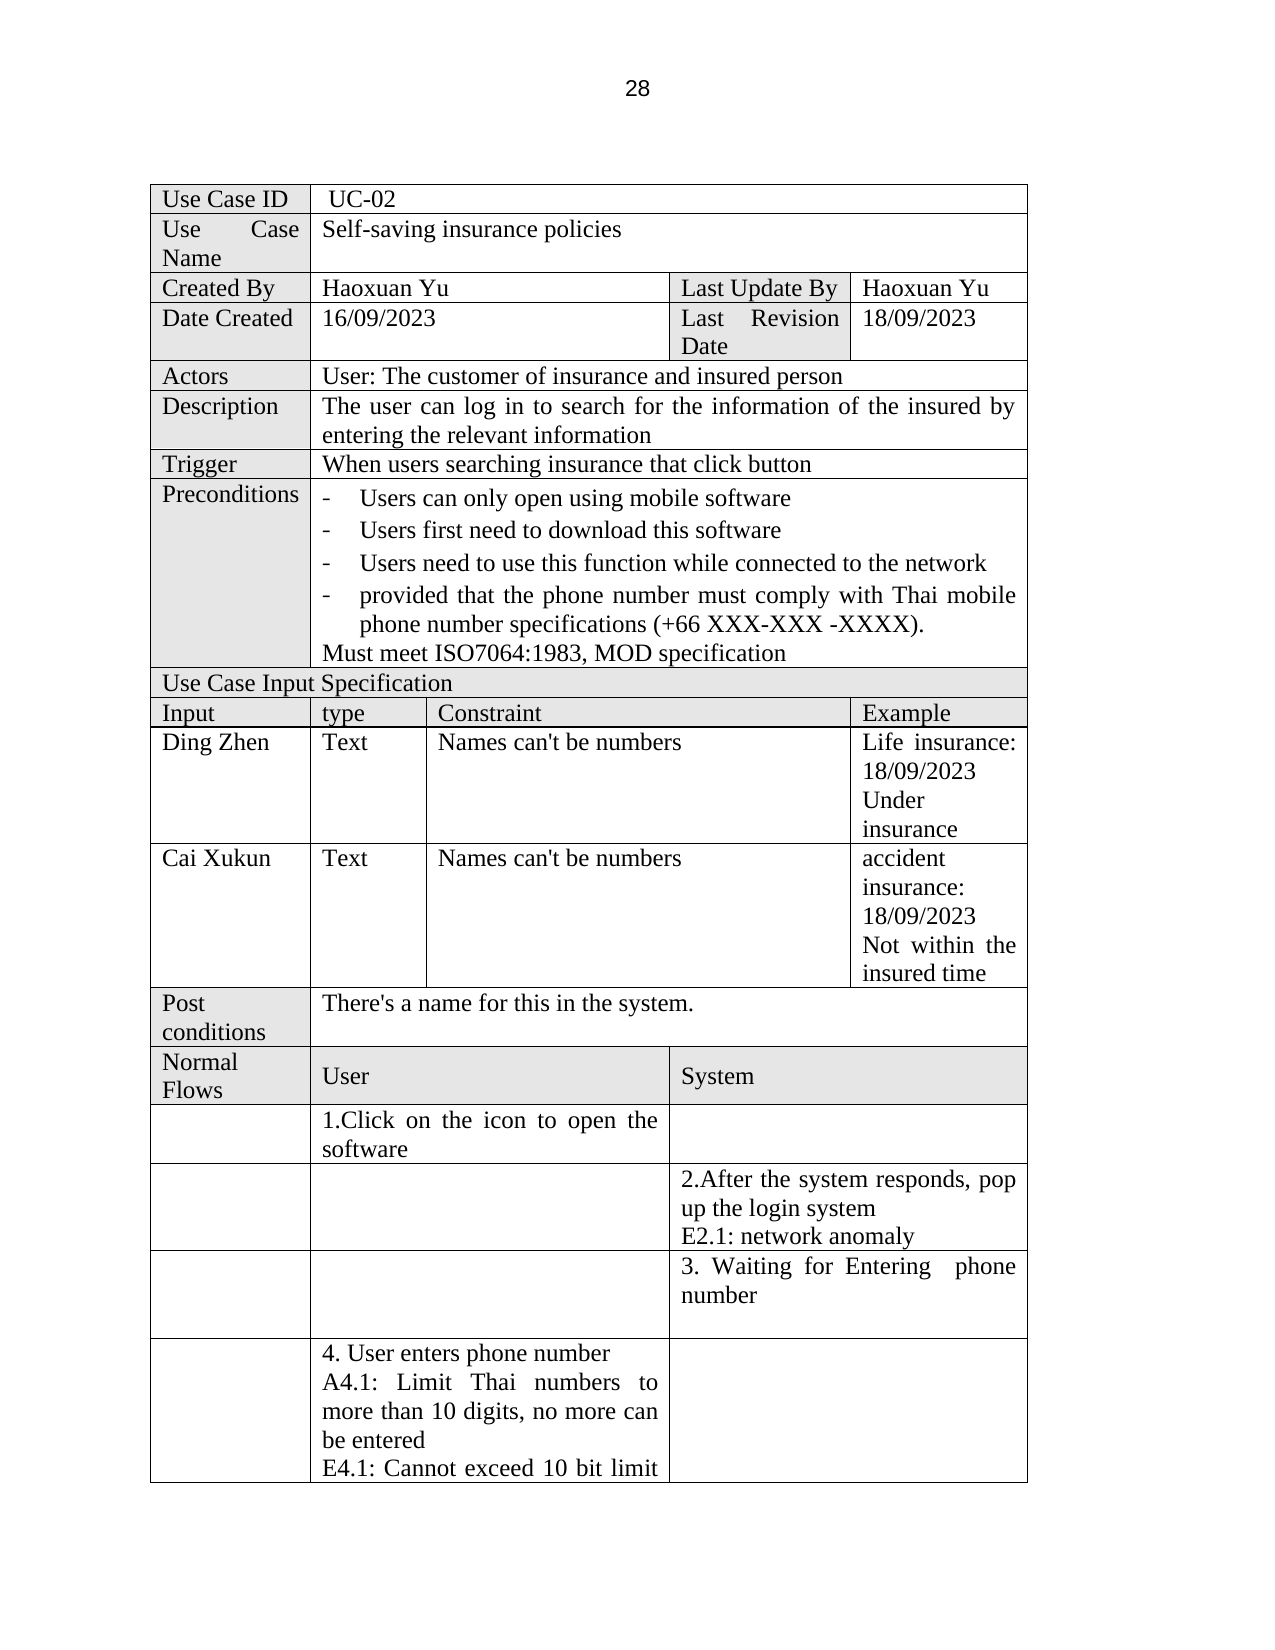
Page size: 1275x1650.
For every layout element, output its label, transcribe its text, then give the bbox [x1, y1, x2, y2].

table_cell Last Update By [670, 273, 850, 302]
table_cell Last Revision Date [670, 303, 850, 360]
table_cell [151, 1164, 310, 1250]
table_cell Names can't be numbers [427, 844, 850, 987]
table_cell accident insurance: 18/09/2023 Not within the insured time [851, 844, 1027, 987]
table_cell [151, 1339, 310, 1482]
table_cell Life insurance: 18/09/2023 Under insurance [851, 728, 1027, 842]
table_header Use Case ID [151, 185, 310, 213]
table_cell There's a name for this in the system. [311, 988, 1027, 1046]
table_cell 3. Waiting for Entering phone number [670, 1251, 1027, 1337]
table_cell 18/09/2023 [851, 303, 1027, 360]
table_cell Use Case Input Specification [151, 668, 1027, 697]
table_cell System [670, 1047, 1027, 1104]
table_cell Trigger [151, 450, 310, 478]
table_cell 16/09/2023 [311, 303, 669, 360]
table_cell Constraint [427, 698, 850, 726]
table_cell Text [311, 728, 426, 842]
table_cell Ding Zhen [151, 728, 310, 842]
table_cell Text [311, 844, 426, 987]
table_cell Names can't be numbers [427, 728, 850, 842]
table_cell [311, 1164, 669, 1250]
table_cell Actors [151, 361, 310, 390]
table_cell [670, 1105, 1027, 1163]
table_cell Normal Flows [151, 1047, 310, 1104]
table_cell 2.After the system responds, pop up the login system E2.1: network anomaly [670, 1164, 1027, 1250]
table_cell [670, 1339, 1027, 1482]
table_cell Input [151, 698, 310, 726]
table_cell When users searching insurance that click button [311, 450, 1027, 478]
table_cell [311, 1251, 669, 1337]
table_cell Date Created [151, 303, 310, 360]
table_cell User: The customer of insurance and insured person [311, 361, 1027, 390]
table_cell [311, 1339, 669, 1482]
table_cell Haoxuan Yu [851, 273, 1027, 302]
table_cell Description [151, 391, 310, 448]
table_cell Example [851, 698, 1027, 726]
table_cell [151, 1105, 310, 1163]
table_cell Self-saving insurance policies [311, 214, 1027, 272]
table_cell type [311, 698, 426, 726]
table_cell [151, 1251, 310, 1337]
table_cell Created By [151, 273, 310, 302]
table_cell Use Case Name [151, 214, 310, 272]
table_cell Haoxuan Yu [311, 273, 669, 302]
table_header UC-02 [311, 185, 1027, 213]
table_cell 1.Click on the icon to open the software [311, 1105, 669, 1163]
table_cell User [311, 1047, 669, 1104]
table_cell Post conditions [151, 988, 310, 1046]
table_cell Users can only open using mobile software Users first need to download this software Users need to use this function while connected to the network provided that the phone number must comply with Thai mobile phone number specifications (+66 XXX-XXX -XXXX). Must meet ISO7064:1983, MOD specification [311, 479, 1027, 667]
table_cell The user can log in to search for the information of the insured by entering the relevant information [311, 391, 1027, 448]
table_cell Cai Xukun [151, 844, 310, 987]
table_cell Preconditions [151, 479, 310, 667]
